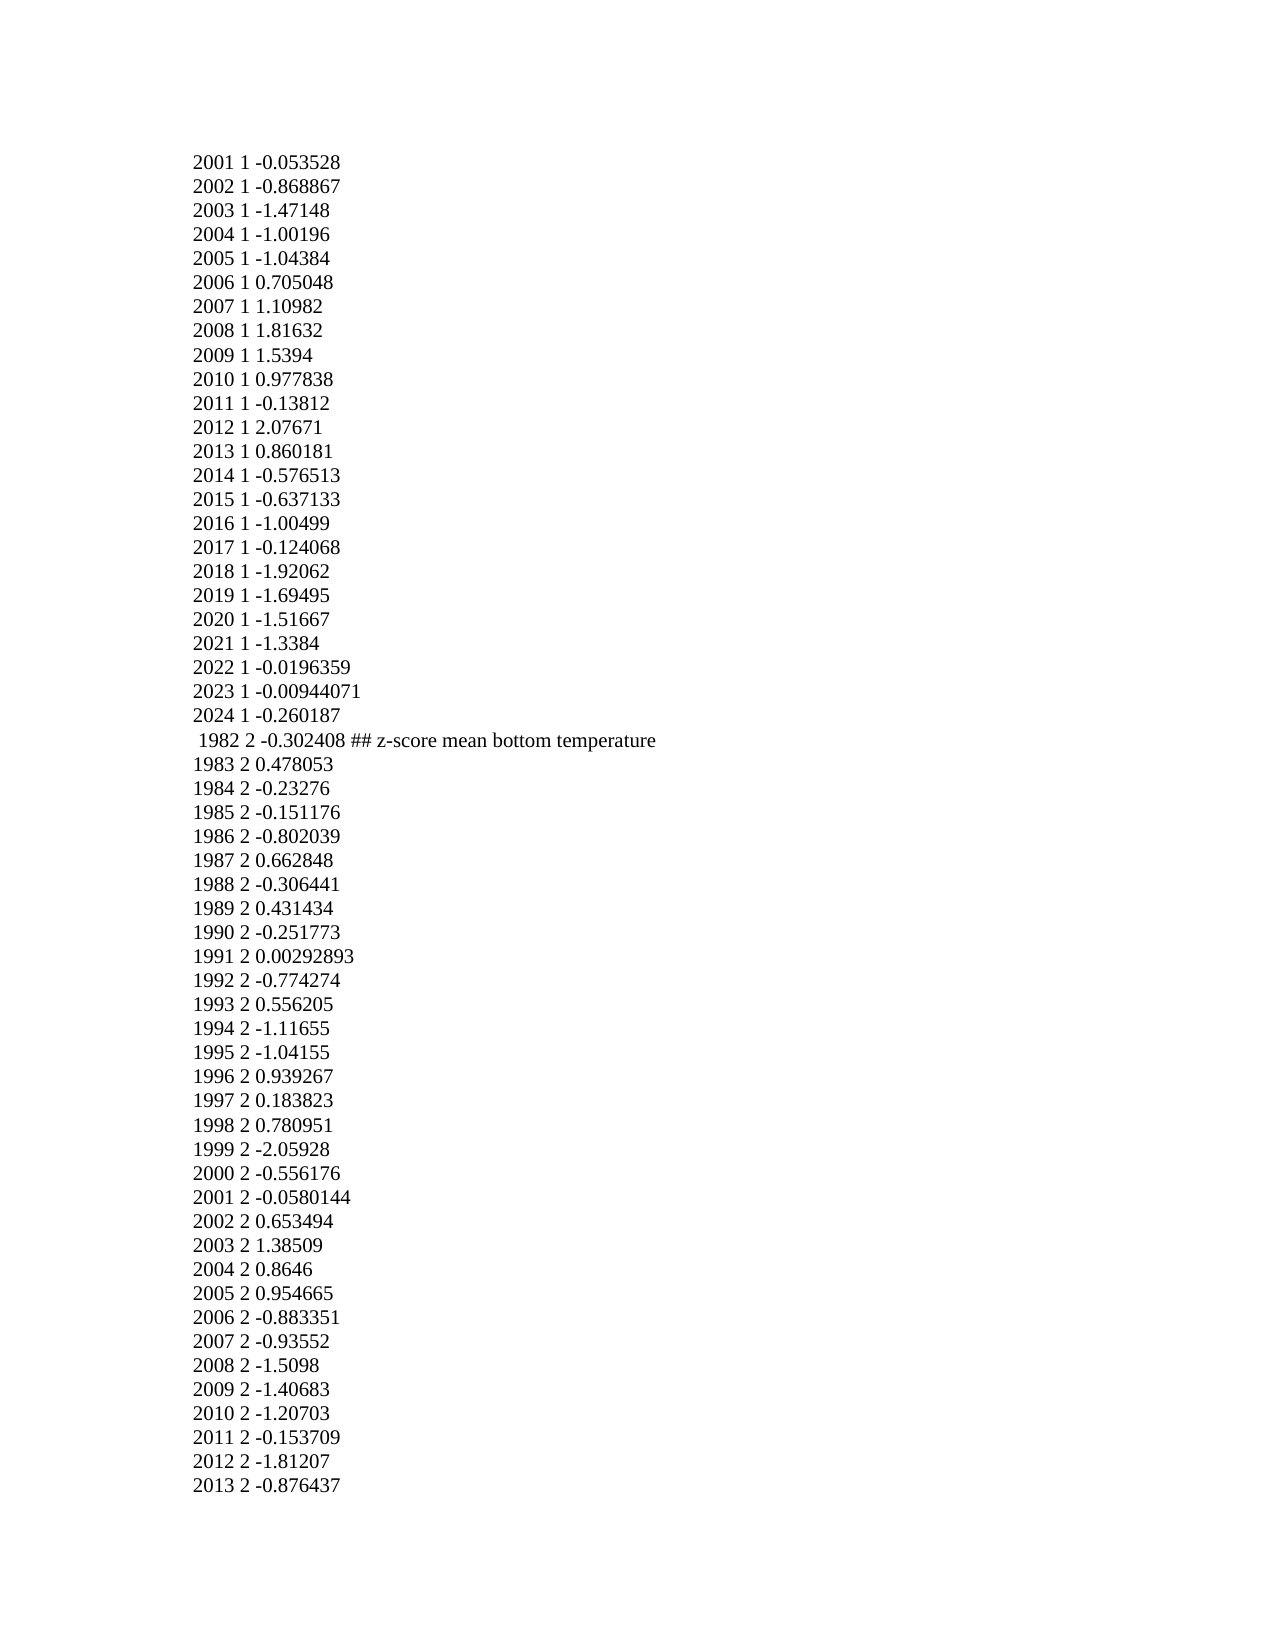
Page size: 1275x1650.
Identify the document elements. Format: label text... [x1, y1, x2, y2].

text 1989 2 0.431434 [187, 896, 1087, 920]
text 1990 2 -0.251773 [187, 920, 1087, 944]
text 2003 2 1.38509 [187, 1233, 1087, 1257]
text 1993 2 0.556205 [187, 992, 1087, 1016]
text 2006 2 -0.883351 [187, 1305, 1087, 1329]
text 2019 1 -1.69495 [187, 583, 1087, 607]
text 2007 1 1.10982 [187, 294, 1087, 318]
text 2008 1 1.81632 [187, 318, 1087, 342]
text 1999 2 -2.05928 [187, 1137, 1087, 1161]
text 2008 2 -1.5098 [187, 1353, 1087, 1377]
text 1991 2 0.00292893 [187, 944, 1087, 968]
text 2010 2 -1.20703 [187, 1401, 1087, 1425]
text 1987 2 0.662848 [187, 848, 1087, 872]
text 1985 2 -0.151176 [187, 800, 1087, 824]
text 2013 2 -0.876437 [187, 1473, 1087, 1497]
text 2018 1 -1.92062 [187, 559, 1087, 583]
text 2020 1 -1.51667 [187, 607, 1087, 631]
text 2002 2 0.653494 [187, 1209, 1087, 1233]
text 2009 1 1.5394 [187, 342, 1087, 367]
text 1986 2 -0.802039 [187, 824, 1087, 848]
text 2001 2 -0.0580144 [187, 1185, 1087, 1209]
text 2004 1 -1.00196 [187, 222, 1087, 246]
text 2021 1 -1.3384 [187, 631, 1087, 655]
text 2003 1 -1.47148 [187, 198, 1087, 222]
text 2004 2 0.8646 [187, 1257, 1087, 1281]
text 2016 1 -1.00499 [187, 511, 1087, 535]
text 1982 2 -0.302408 ## z-score mean bottom temperature [187, 727, 1087, 752]
text 1995 2 -1.04155 [187, 1040, 1087, 1064]
text 2006 1 0.705048 [187, 270, 1087, 294]
text 1997 2 0.183823 [187, 1088, 1087, 1112]
text 2012 1 2.07671 [187, 415, 1087, 439]
text 1983 2 0.478053 [187, 752, 1087, 776]
text 2005 2 0.954665 [187, 1281, 1087, 1305]
text 2015 1 -0.637133 [187, 487, 1087, 511]
text 1988 2 -0.306441 [187, 872, 1087, 896]
text 1998 2 0.780951 [187, 1112, 1087, 1137]
text 2011 2 -0.153709 [187, 1425, 1087, 1449]
text 2011 1 -0.13812 [187, 391, 1087, 415]
text 2000 2 -0.556176 [187, 1161, 1087, 1185]
text 2017 1 -0.124068 [187, 535, 1087, 559]
text 2022 1 -0.0196359 [187, 655, 1087, 679]
text 2013 1 0.860181 [187, 439, 1087, 463]
text 1994 2 -1.11655 [187, 1016, 1087, 1040]
text 2010 1 0.977838 [187, 367, 1087, 391]
text 2009 2 -1.40683 [187, 1377, 1087, 1401]
text 2024 1 -0.260187 [187, 703, 1087, 727]
text 2023 1 -0.00944071 [187, 679, 1087, 703]
text 2014 1 -0.576513 [187, 463, 1087, 487]
text 1996 2 0.939267 [187, 1064, 1087, 1088]
text 2007 2 -0.93552 [187, 1329, 1087, 1353]
text 1992 2 -0.774274 [187, 968, 1087, 992]
text 2001 1 -0.053528 [187, 150, 1087, 174]
text 2002 1 -0.868867 [187, 174, 1087, 198]
text 2005 1 -1.04384 [187, 246, 1087, 270]
text 1984 2 -0.23276 [187, 776, 1087, 800]
text 2012 2 -1.81207 [187, 1449, 1087, 1473]
